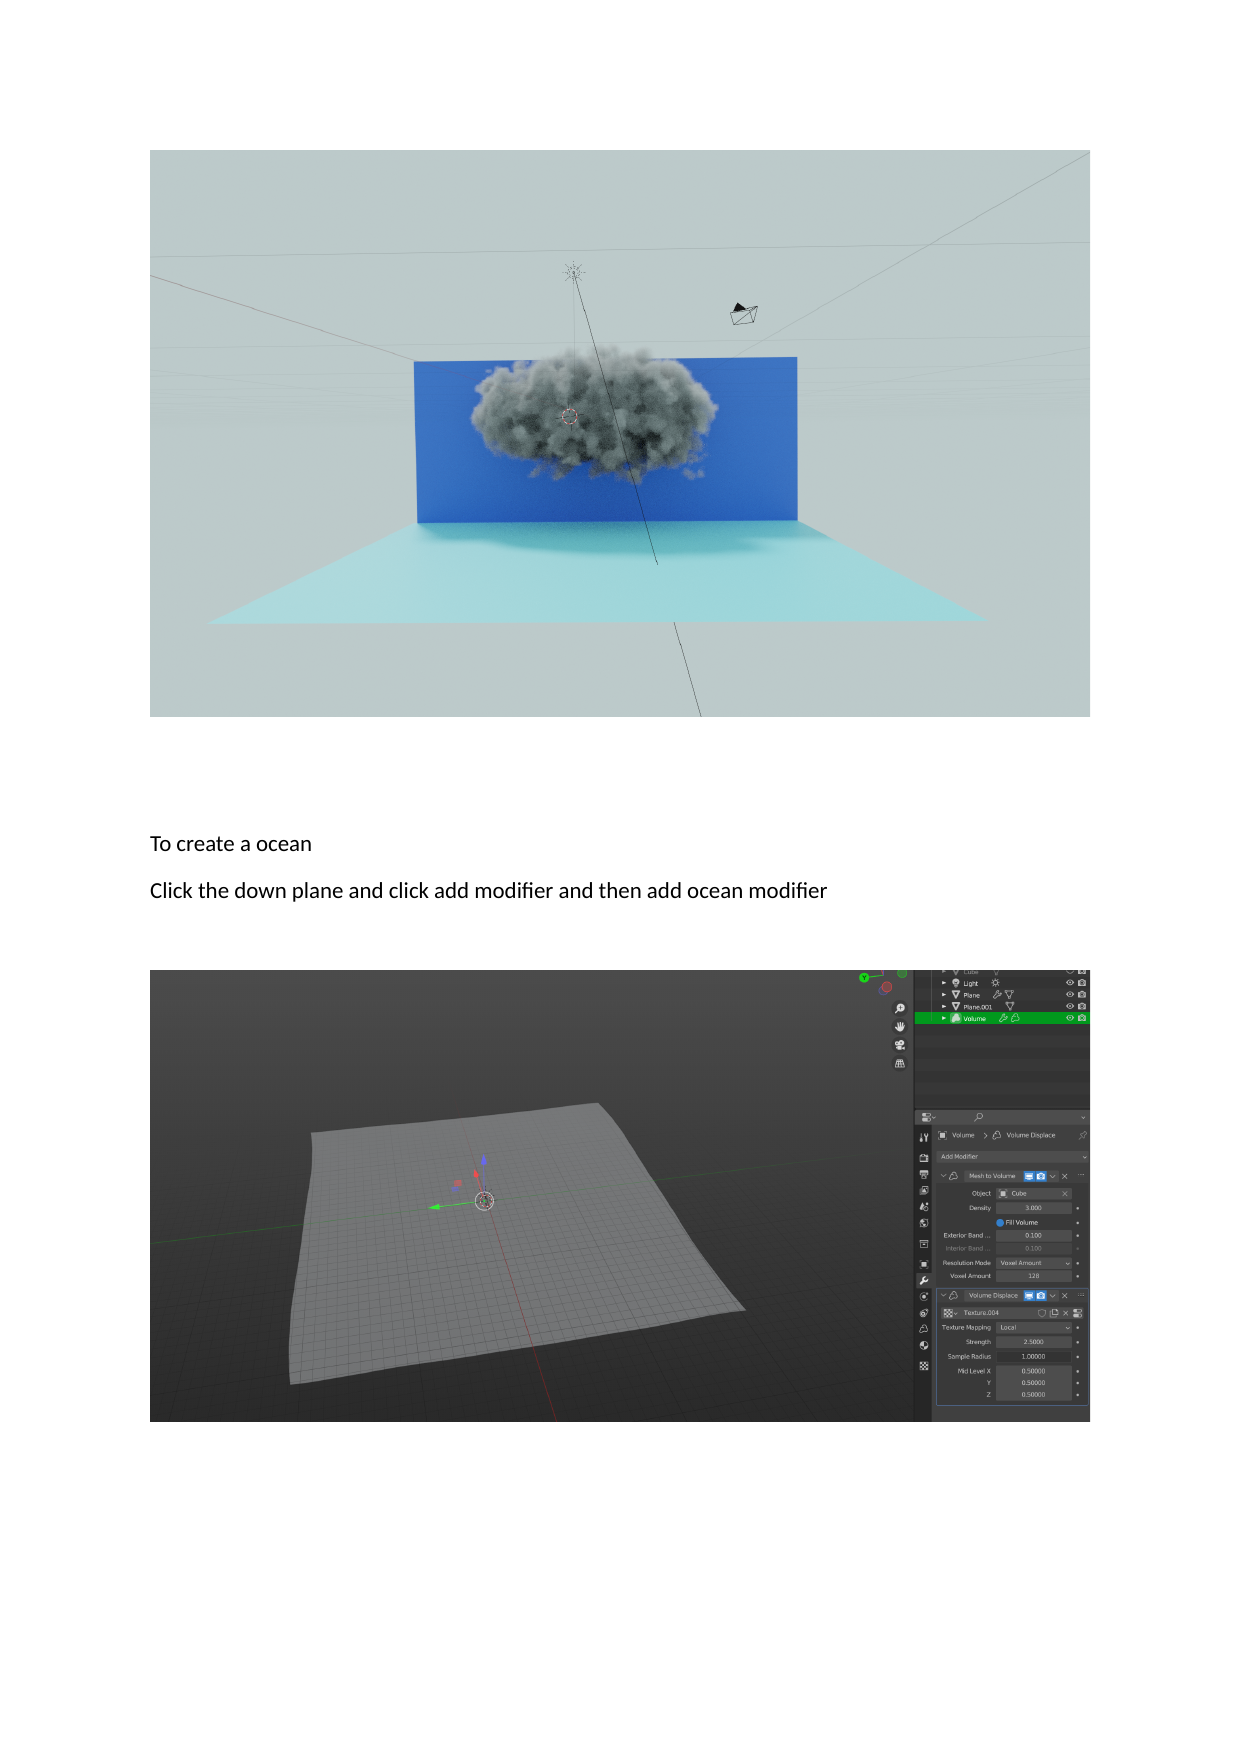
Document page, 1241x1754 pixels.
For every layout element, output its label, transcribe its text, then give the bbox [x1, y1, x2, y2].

picture [150, 150, 1091, 717]
text Click the down plane and click add modifier and then add ocean modifier [150, 876, 1090, 904]
picture [150, 970, 1091, 1422]
text To create a ocean [150, 829, 1090, 857]
